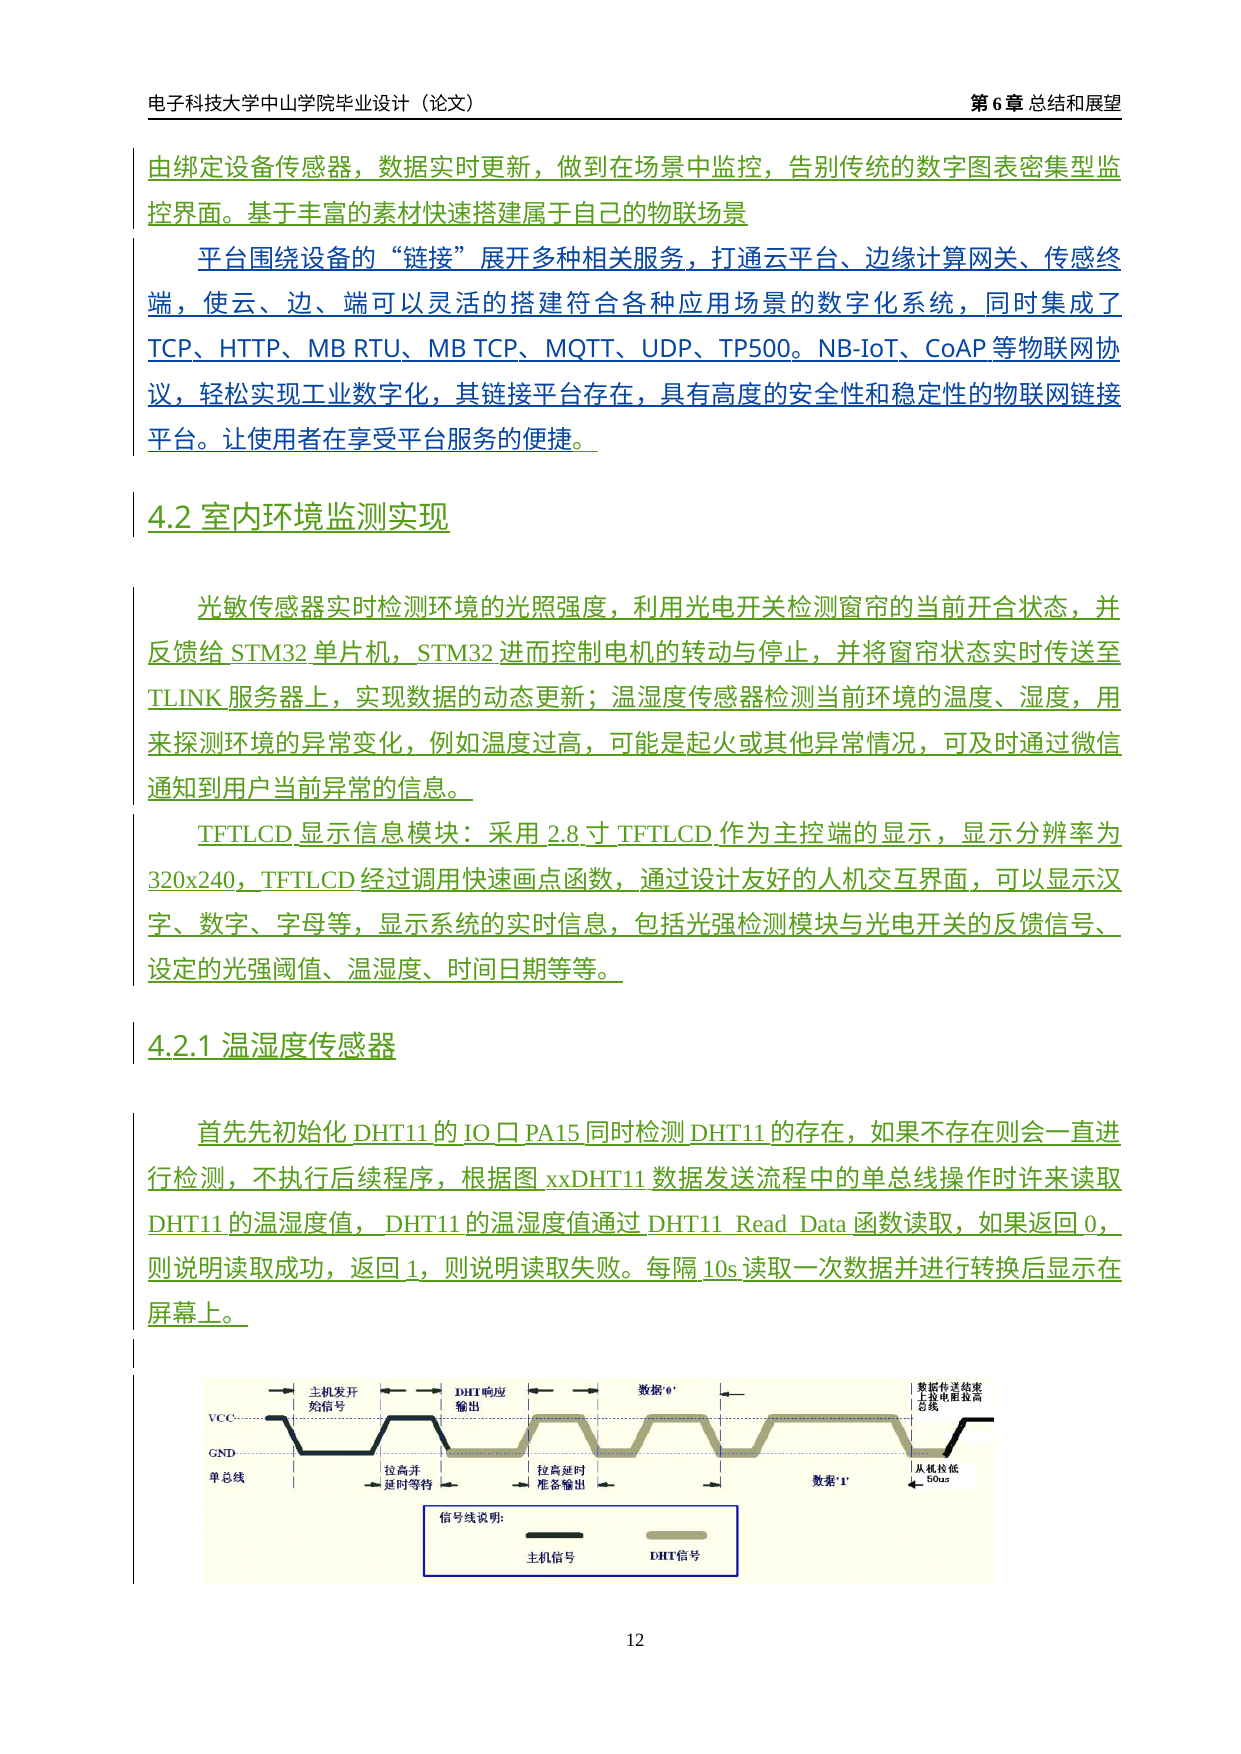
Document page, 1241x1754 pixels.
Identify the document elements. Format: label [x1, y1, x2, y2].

picture [197, 1375, 998, 1584]
